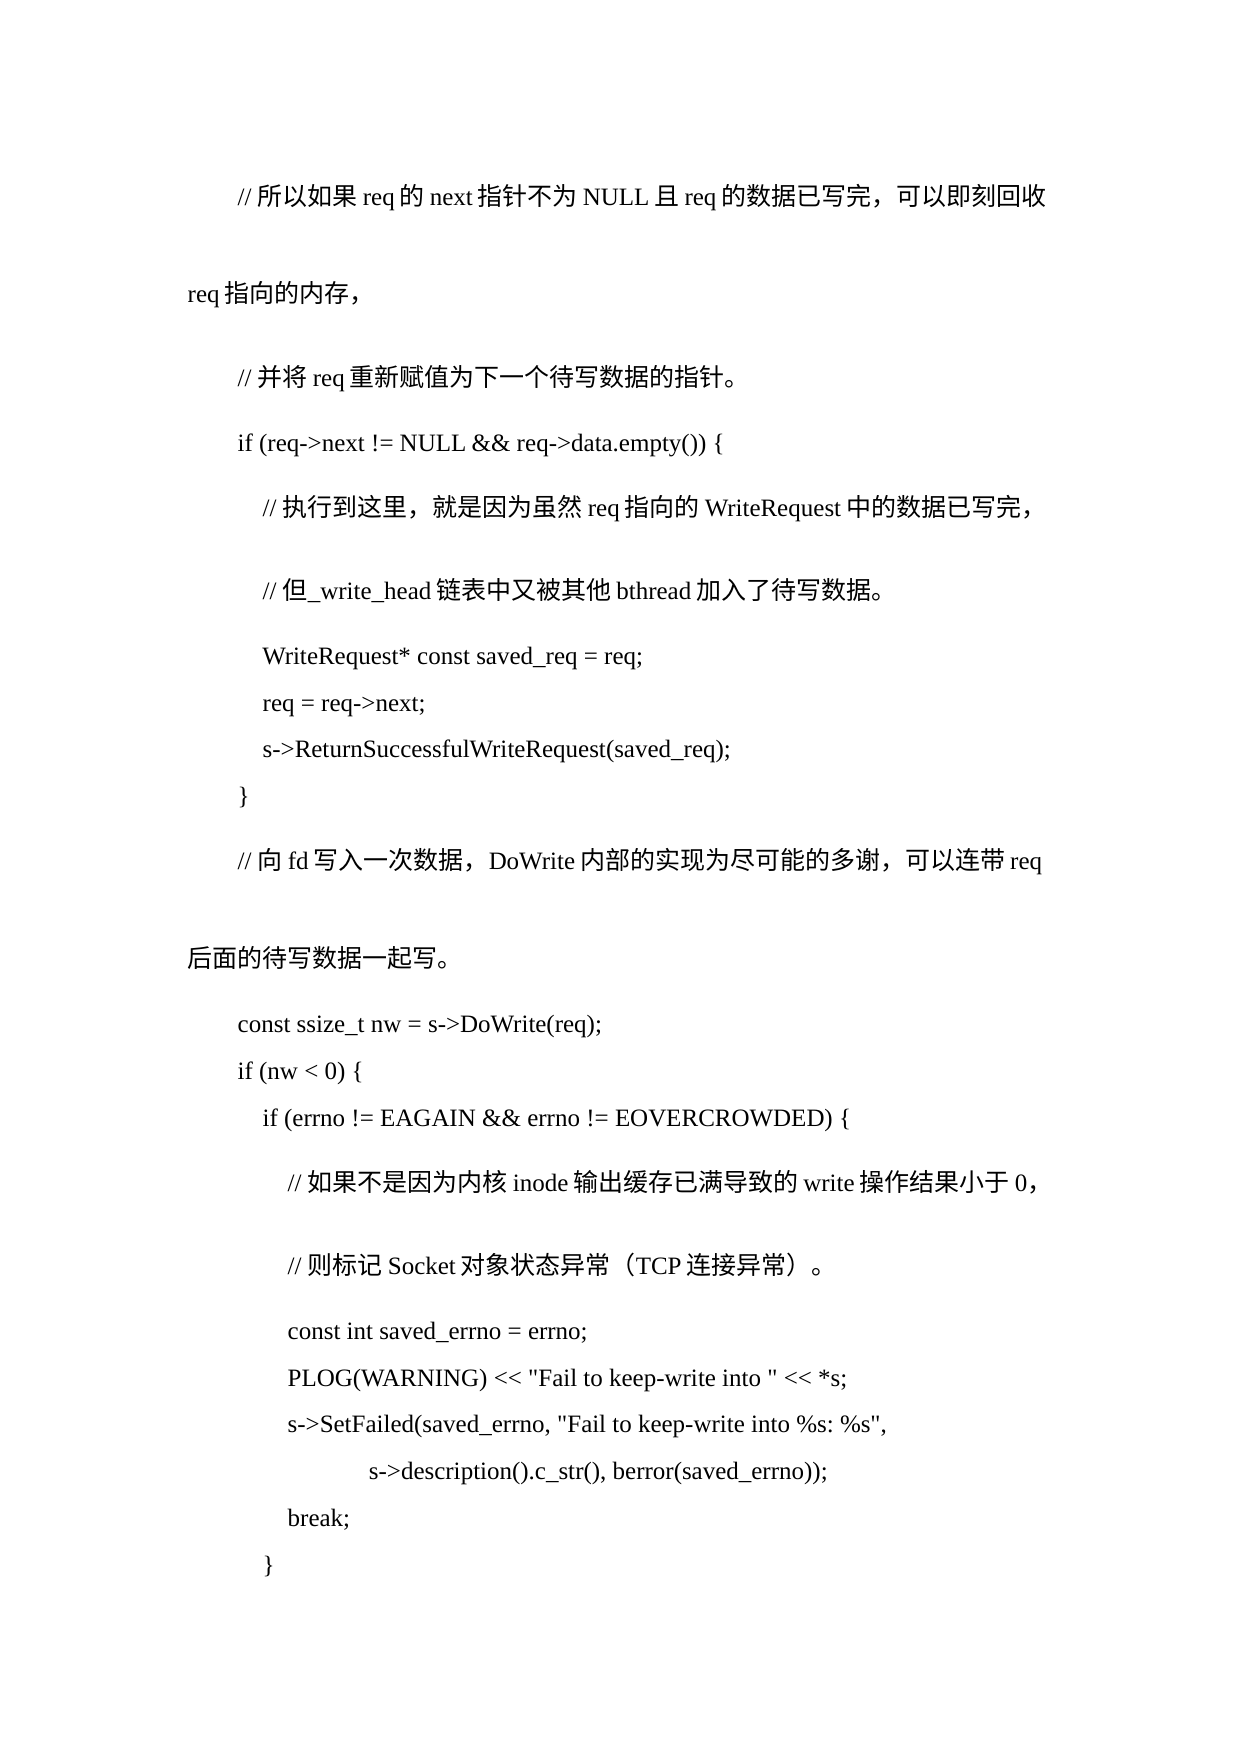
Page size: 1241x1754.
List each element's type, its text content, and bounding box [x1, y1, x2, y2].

text if (nw < 0) { [187, 1054, 1053, 1086]
text req = req->next; [187, 686, 1053, 718]
text PLOG(WARNING) << "Fail to keep-write into " << *s; [187, 1361, 1053, 1393]
text // 所以如果req的next指针不为NULL且req的数据已写完，可以即刻回收req指向的内存， [187, 162, 1053, 324]
text if (errno != EAGAIN && errno != EOVERCROWDED) { [187, 1101, 1053, 1133]
text s->ReturnSuccessfulWriteRequest(saved_req); [187, 733, 1053, 765]
text const int saved_errno = errno; [187, 1314, 1053, 1346]
text s->description().c_str(), berror(saved_errno)); [187, 1454, 1053, 1487]
text if (req->next != NULL && req->data.empty()) { [187, 426, 1053, 458]
text // 向fd写入一次数据，DoWrite内部的实现为尽可能的多谢，可以连带req后面的待写数据一起写。 [187, 826, 1053, 989]
text // 如果不是因为内核inode输出缓存已满导致的write操作结果小于0， [187, 1148, 1053, 1213]
text // 并将req重新赋值为下一个待写数据的指针。 [187, 343, 1053, 408]
text // 则标记Socket对象状态异常（TCP连接异常）。 [187, 1231, 1053, 1296]
text // 但_write_head链表中又被其他bthread加入了待写数据。 [187, 556, 1053, 621]
text } [187, 1548, 1053, 1581]
text } [187, 779, 1053, 812]
text const ssize_t nw = s->DoWrite(req); [187, 1007, 1053, 1039]
text s->SetFailed(saved_errno, "Fail to keep-write into %s: %s", [187, 1408, 1053, 1440]
text // 执行到这里，就是因为虽然req指向的WriteRequest中的数据已写完， [187, 473, 1053, 538]
text WriteRequest* const saved_req = req; [187, 639, 1053, 671]
text break; [187, 1501, 1053, 1534]
